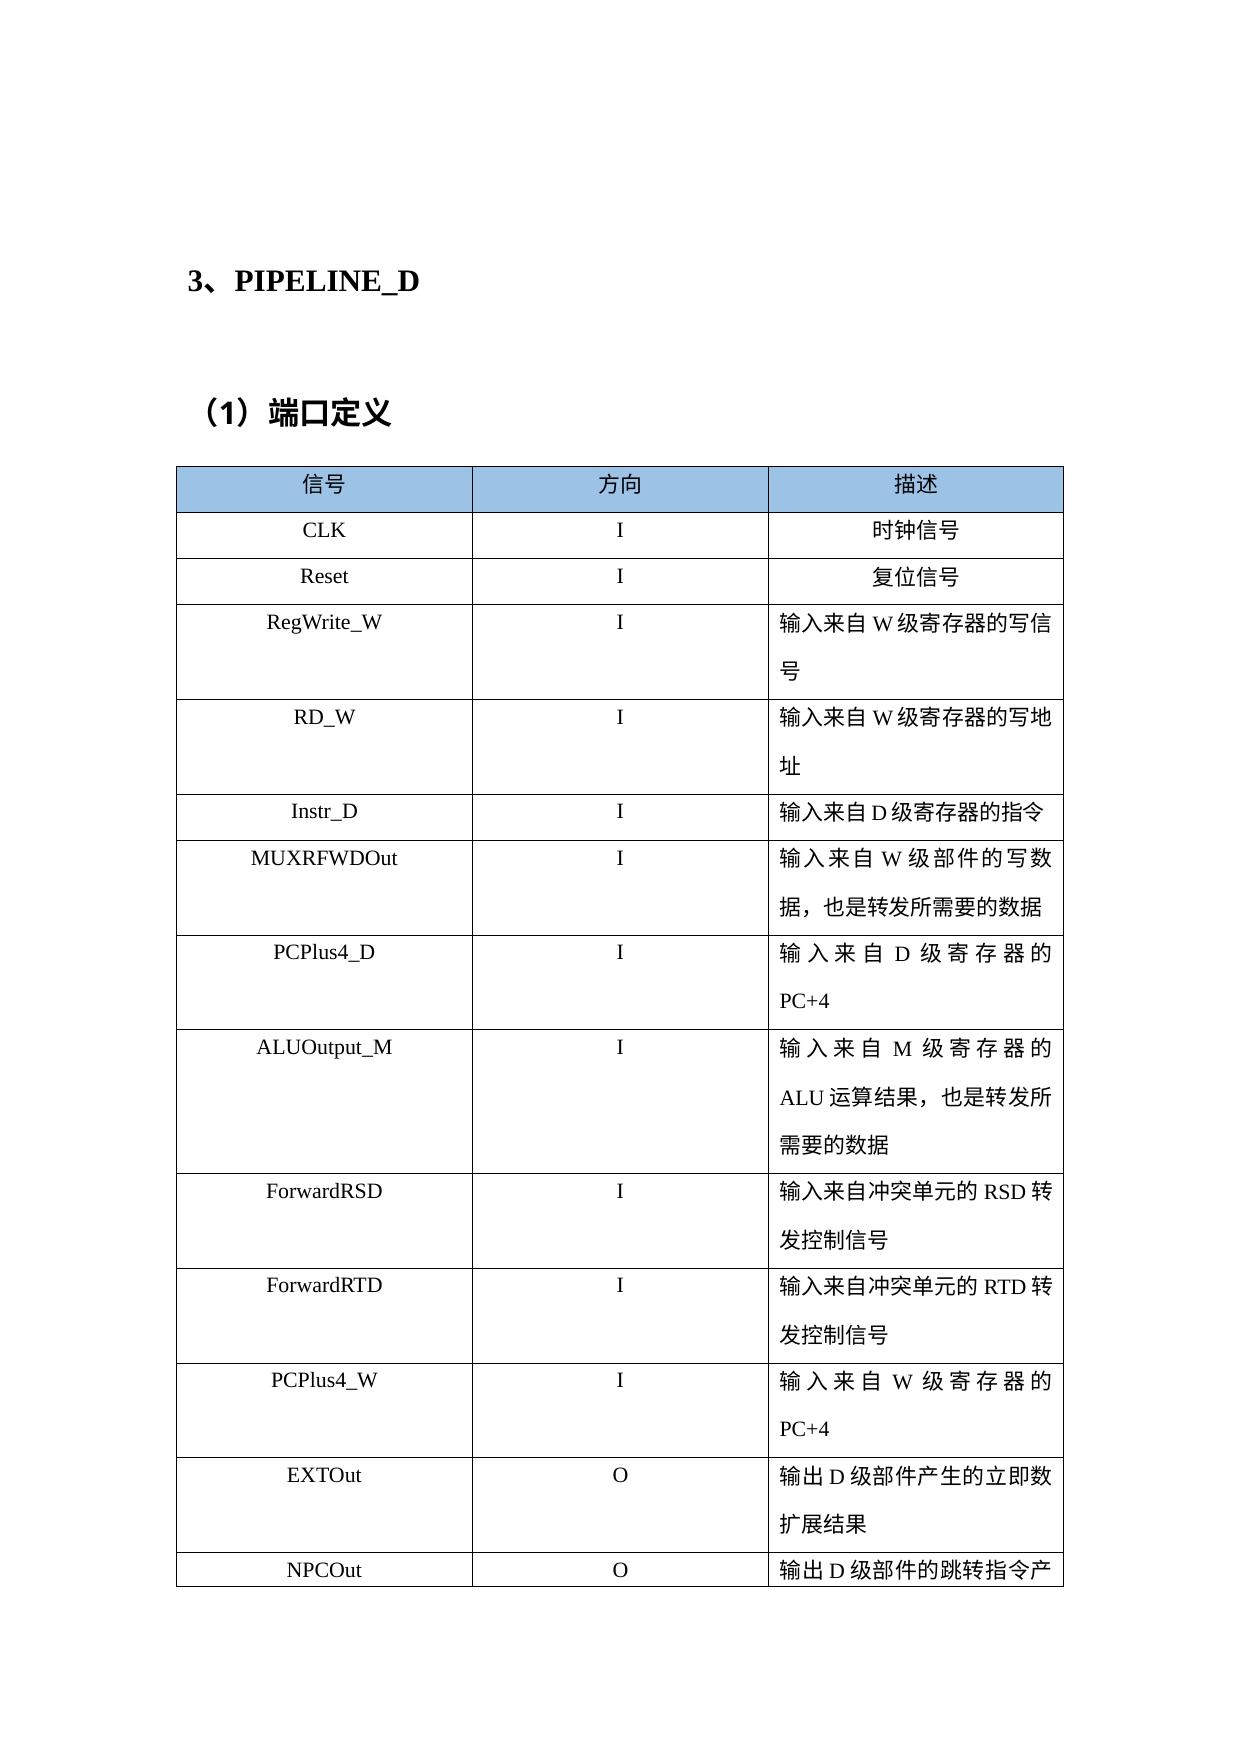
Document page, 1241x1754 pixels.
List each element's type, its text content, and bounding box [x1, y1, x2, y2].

table_cell I [473, 559, 768, 604]
table_cell 输出D级部件的跳转指令产生的PC值 [769, 1553, 1063, 1586]
table_header 信号 [177, 467, 472, 512]
table_cell 时钟信号 [769, 513, 1063, 558]
table_cell I [473, 1174, 768, 1268]
table_cell 输入来自D级寄存器的PC+4 [769, 936, 1063, 1029]
table_cell CLK [177, 513, 472, 558]
table_cell I [473, 700, 768, 794]
table_cell I [473, 795, 768, 840]
table_cell I [473, 513, 768, 558]
table_cell 输入来自冲突单元的RSD转发控制信号 [769, 1174, 1063, 1268]
table_cell PCPlus4_W [177, 1364, 472, 1457]
table_cell ALUOutput_M [177, 1030, 472, 1173]
table_cell O [473, 1458, 768, 1552]
table_cell 输入来自冲突单元的RTD转发控制信号 [769, 1269, 1063, 1362]
table_cell EXTOut [177, 1458, 472, 1552]
table_cell 复位信号 [769, 559, 1063, 604]
table_cell O [473, 1553, 768, 1586]
table_cell I [473, 936, 768, 1029]
table_cell Reset [177, 559, 472, 604]
table_cell 输入来自W级寄存器的PC+4 [769, 1364, 1063, 1457]
table_cell 输出D级部件产生的立即数扩展结果 [769, 1458, 1063, 1552]
table_cell I [473, 841, 768, 934]
table_cell NPCOut [177, 1553, 472, 1586]
table_cell PCPlus4_D [177, 936, 472, 1029]
table_cell RD_W [177, 700, 472, 794]
table_cell 输入来自M级寄存器的ALU运算结果，也是转发所需要的数据 [769, 1030, 1063, 1173]
table_header 描述 [769, 467, 1063, 512]
table_cell ForwardRSD [177, 1174, 472, 1268]
table_header 方向 [473, 467, 768, 512]
table_cell I [473, 1364, 768, 1457]
table_cell I [473, 605, 768, 699]
list PIPELINE_D [187, 245, 1053, 310]
table_cell RegWrite_W [177, 605, 472, 699]
table_cell 输入来自W级部件的写数据，也是转发所需要的数据 [769, 841, 1063, 934]
table_cell Instr_D [177, 795, 472, 840]
table_cell I [473, 1030, 768, 1173]
table_cell MUXRFWDOut [177, 841, 472, 934]
table_cell 输入来自W级寄存器的写信号 [769, 605, 1063, 699]
table_cell ForwardRTD [177, 1269, 472, 1362]
table_cell I [473, 1269, 768, 1362]
table_cell 输入来自D级寄存器的指令 [769, 795, 1063, 840]
list 端口定义 [187, 378, 1053, 443]
table_cell 输入来自W级寄存器的写地址 [769, 700, 1063, 794]
